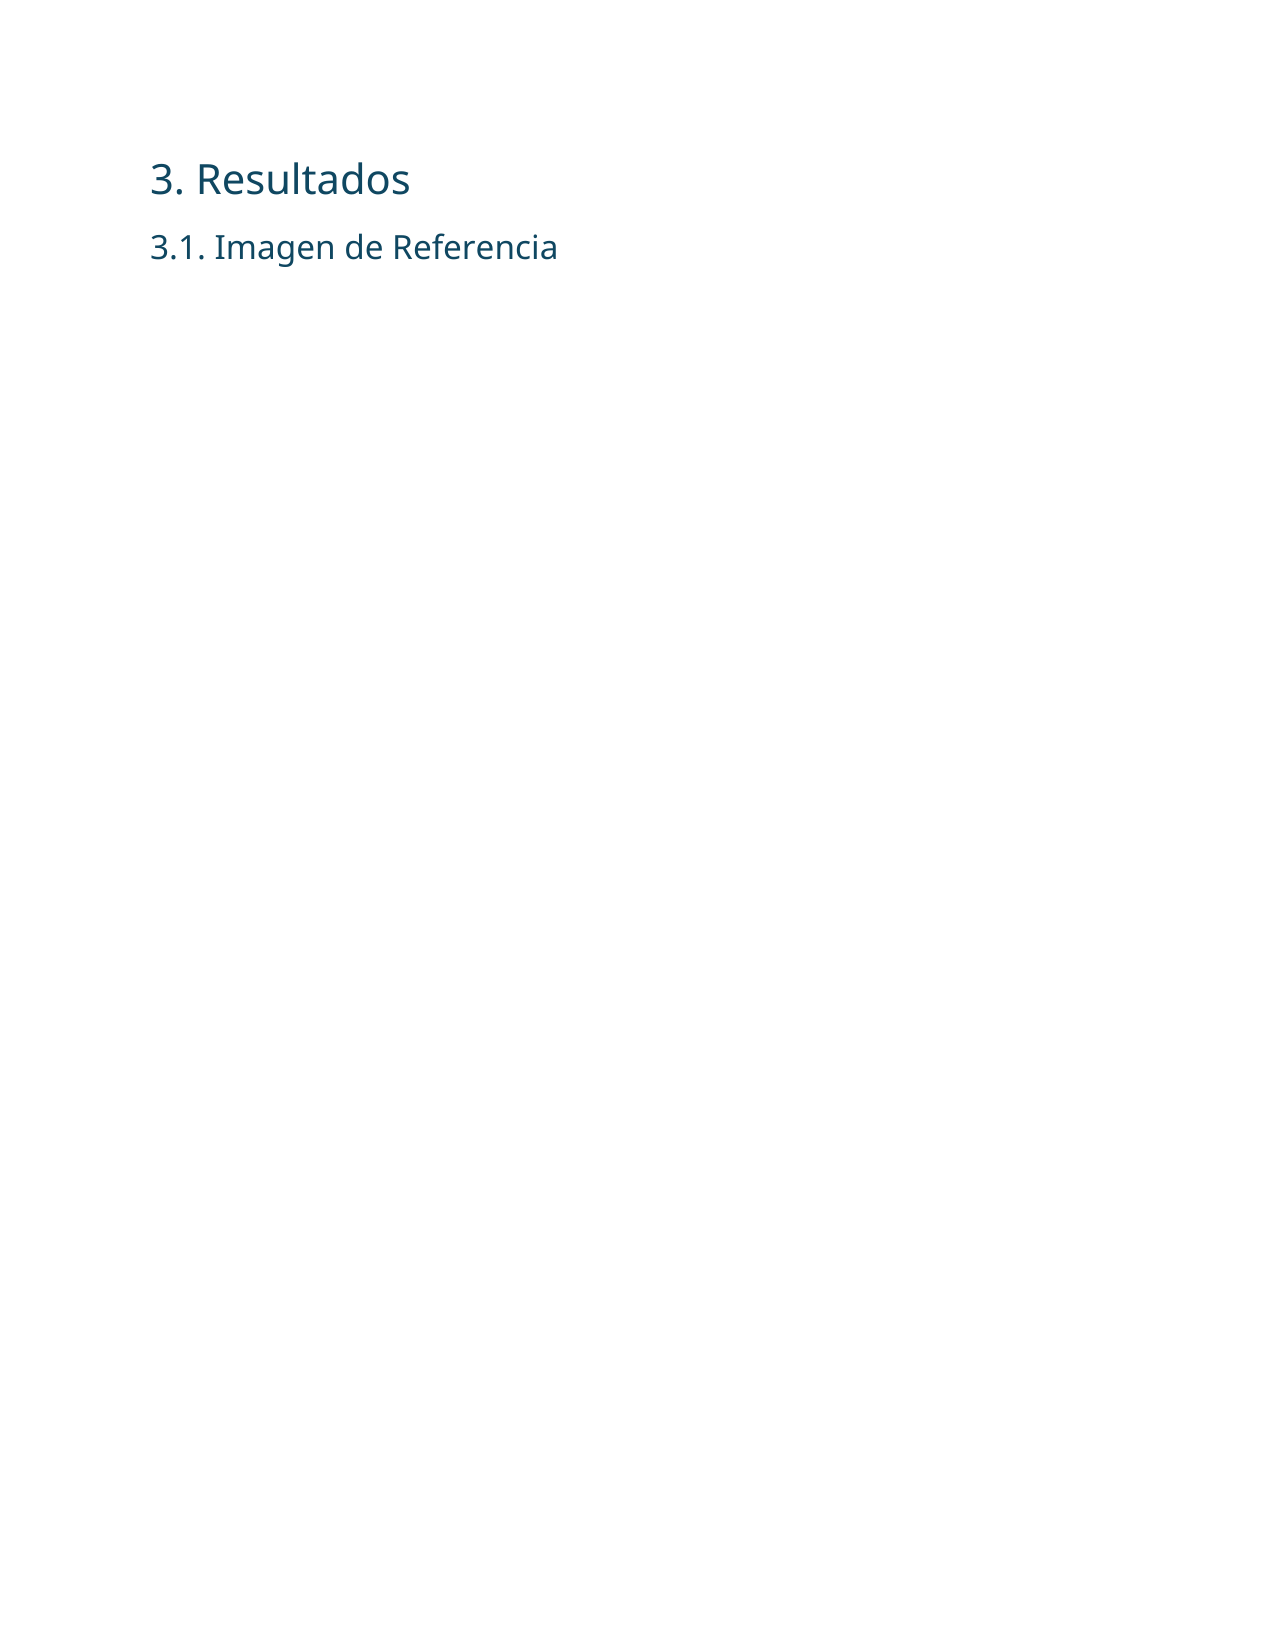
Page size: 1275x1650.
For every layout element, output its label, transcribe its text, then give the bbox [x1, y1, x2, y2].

subtitle 3.1. Imagen de Referencia [150, 223, 1125, 269]
subtitle 3. Resultados [150, 150, 1125, 207]
